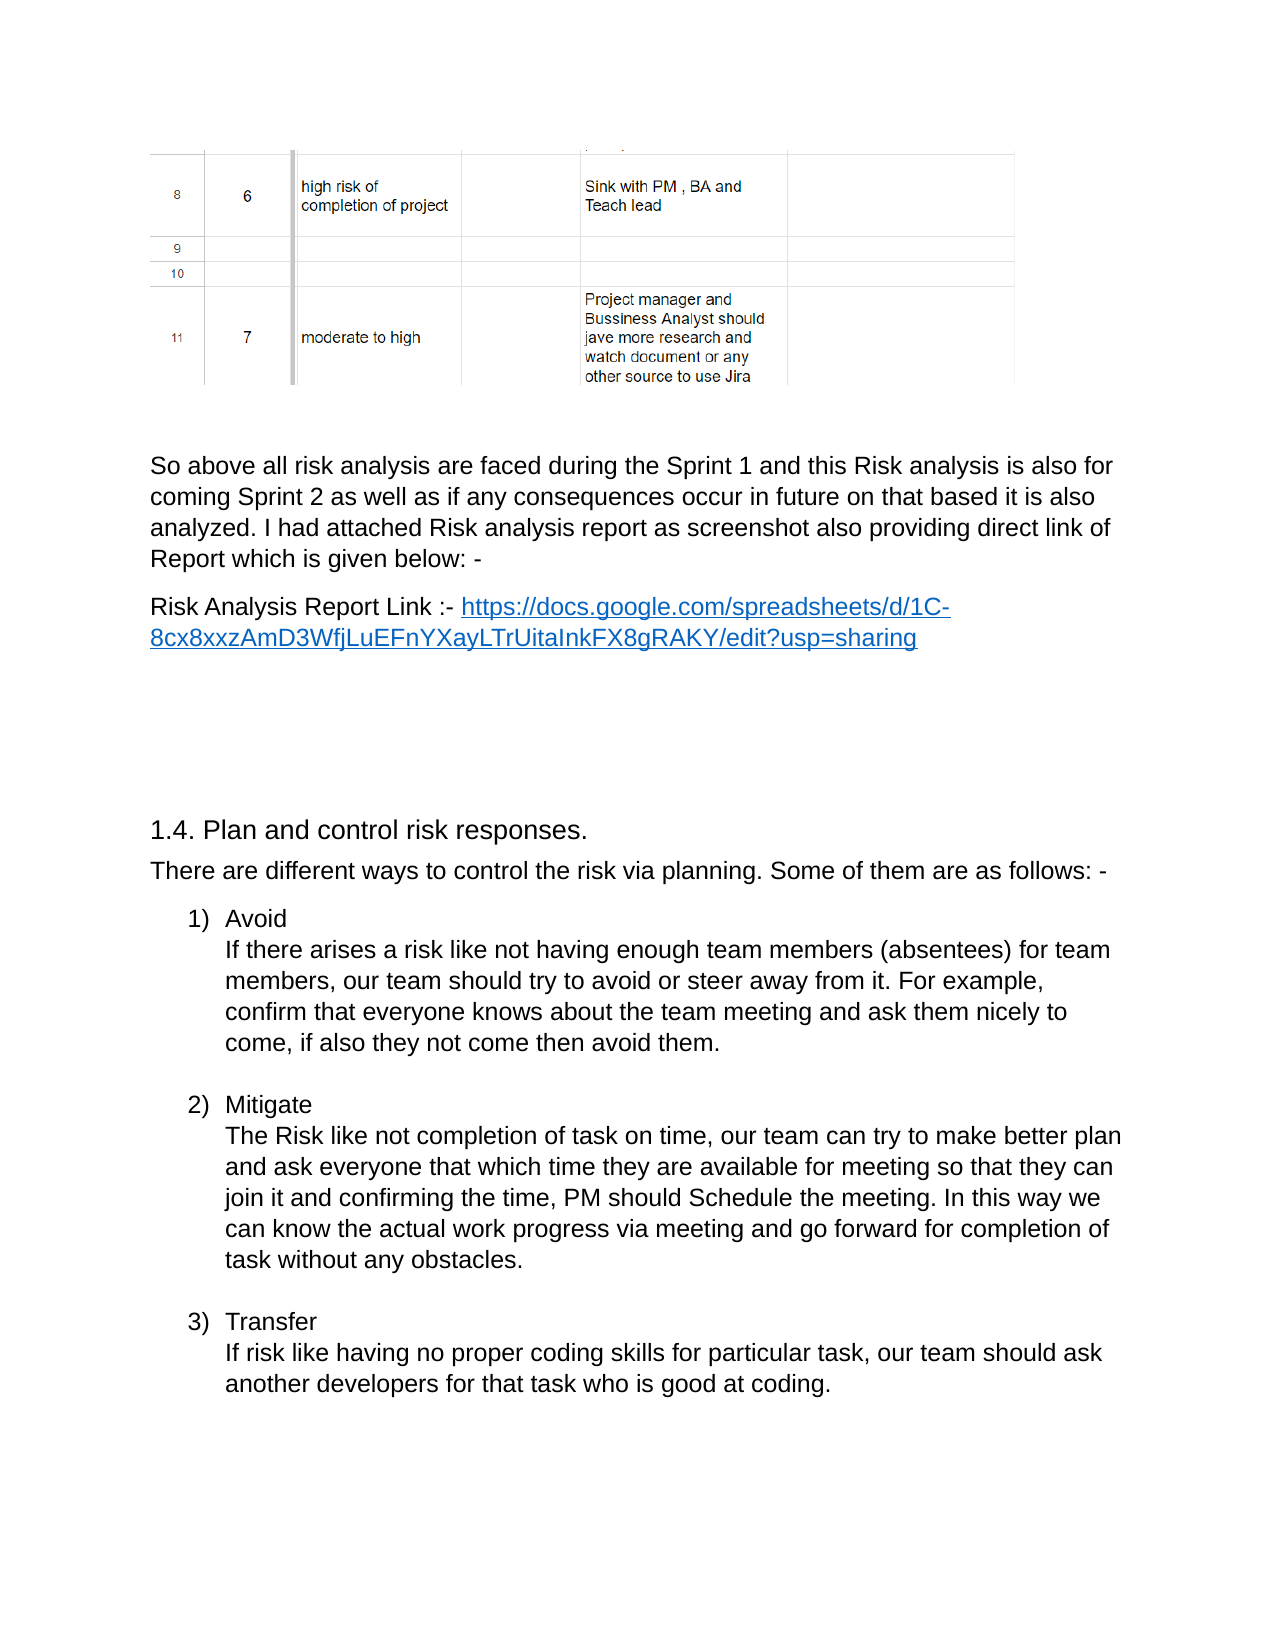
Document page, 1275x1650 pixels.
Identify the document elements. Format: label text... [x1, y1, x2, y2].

subtitle 1.4. Plan and control risk responses. [150, 814, 1125, 845]
list The Risk like not completion of task on time, our team can try to make better plan and ask everyone that which time they are available for meeting so that they can join it and confirming the time, PM should Schedule the meeting. In this way we can know the actual work progress via meeting and go forward for completion of task without any obstacles. [225, 1121, 1125, 1274]
text There are different ways to control the risk via planning. Some of them are as follows: - [150, 856, 1125, 885]
list If there arises a risk like not having enough team members (absentees) for team members, our team should try to avoid or steer away from it. For example, confirm that everyone knows about the team meeting and ask them nicely to come, if also they not come then avoid them. [225, 935, 1125, 1057]
list Transfer [187, 1307, 1125, 1336]
picture [150, 150, 1015, 385]
list Avoid [187, 904, 1125, 932]
text Risk Analysis Report Link :- https://docs.google.com/spreadsheets/d/1C-8cx8xxzAmD3WfjLuEFnYXayLTrUitaInkFX8gRAKY/edit?usp=sharing [150, 592, 1125, 652]
text So above all risk analysis are faced during the Sprint 1 and this Risk analysis is also for coming Sprint 2 as well as if any consequences occur in future on that based it is also analyzed. I had attached Risk analysis report as screenshot also providing direct link of Report which is given below: - [150, 451, 1125, 573]
list If risk like having no proper coding skills for particular task, our team should ask another developers for that task who is good at coding. [225, 1338, 1125, 1398]
list Mitigate [187, 1090, 1125, 1119]
